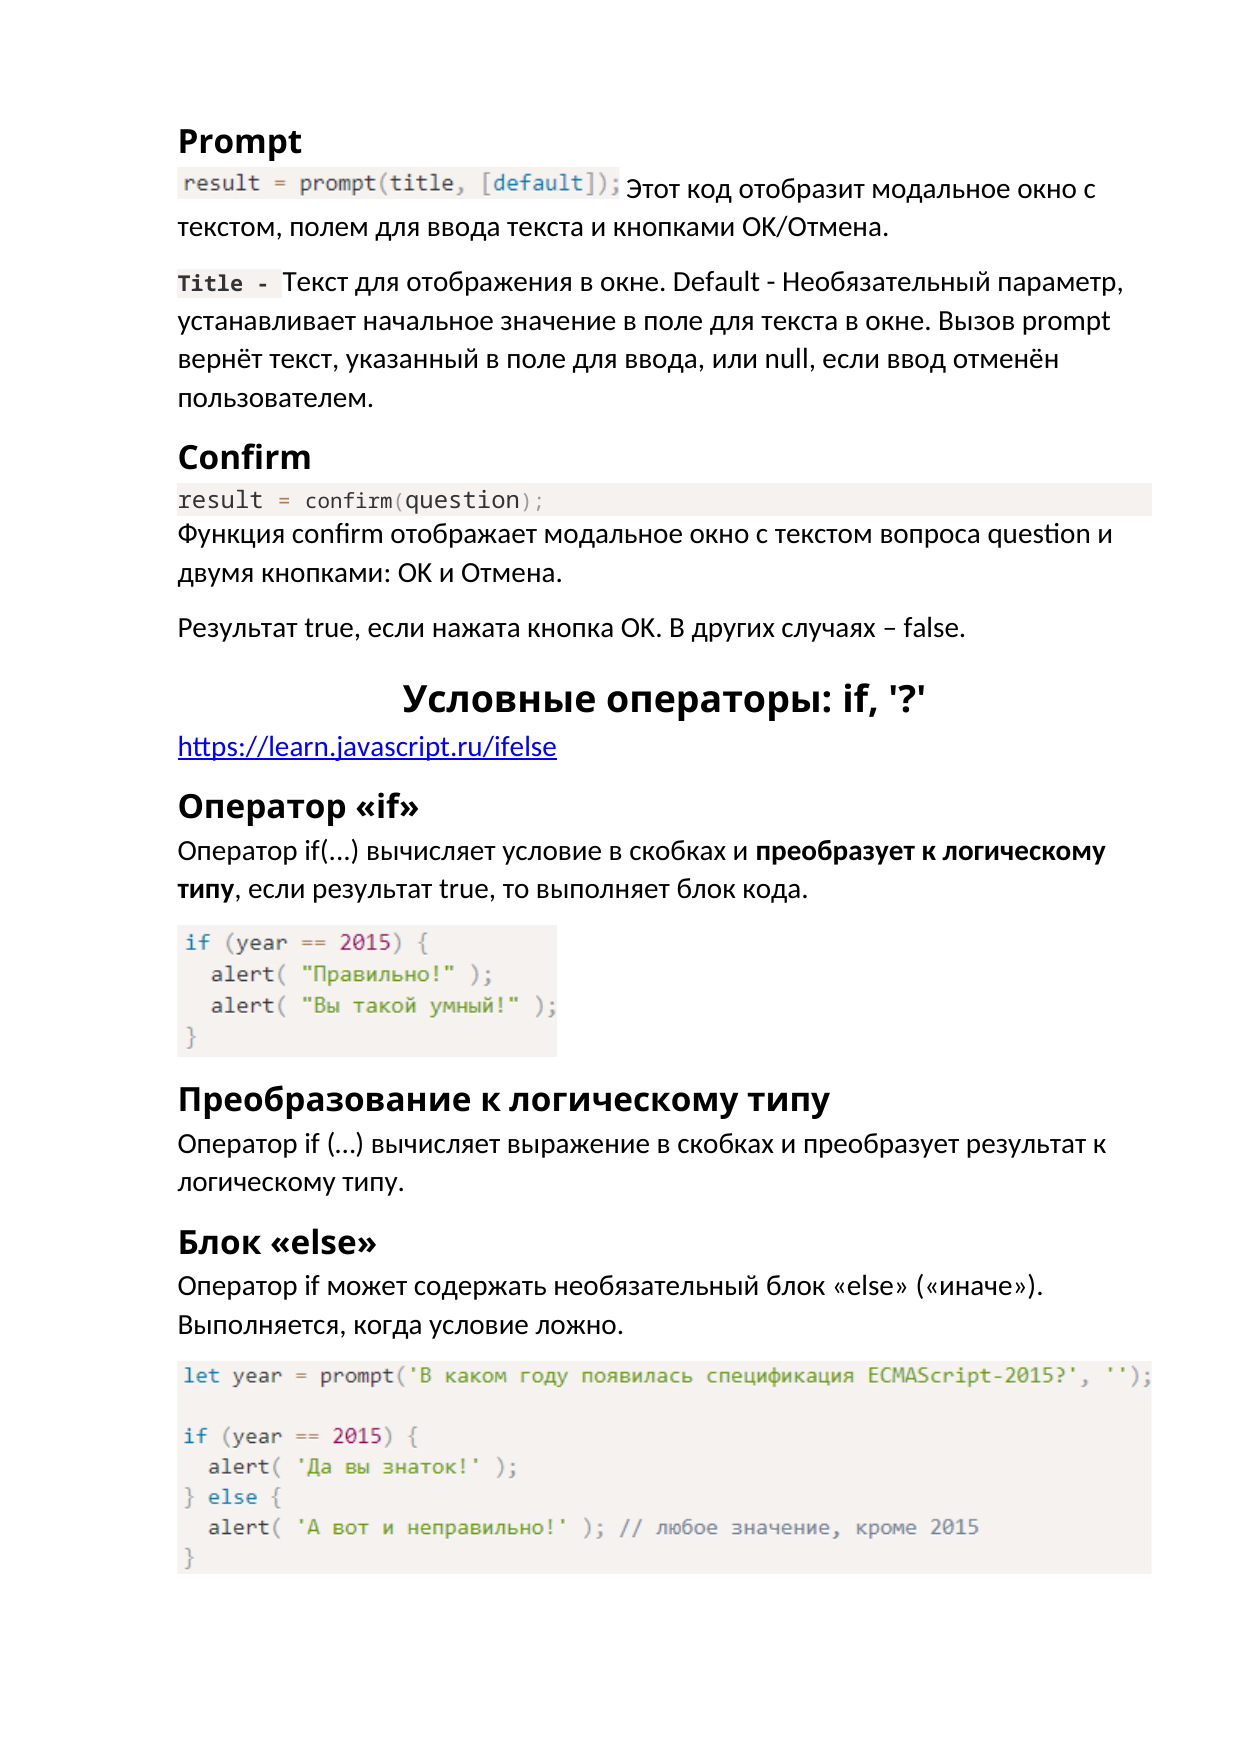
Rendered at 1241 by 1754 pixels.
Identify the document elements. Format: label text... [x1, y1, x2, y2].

text Функция confirm отображает модальное окно с текстом вопроса question и двумя кнопками: OK и Отмена. [177, 516, 1152, 589]
subtitle Оператор «if» [177, 783, 1152, 828]
picture [177, 925, 557, 1057]
subtitle Условные операторы: if, '?' [177, 672, 1152, 723]
text Title - Текст для отображения в окне. Default - Необязательный параметр, устанавливает начальное значение в поле для текста в окне. Вызов prompt вернёт текст, указанный в поле для ввода, или null, если ввод отменён пользователем. [177, 263, 1152, 414]
subtitle Confirm [177, 434, 1152, 479]
text result = confirm(question); [177, 483, 1152, 516]
picture [177, 1361, 1152, 1574]
text Результат true, если нажата кнопка OK. В других случаях – false. [177, 609, 1152, 645]
text Оператор if может содержать необязательный блок «else» («иначе»). Выполняется, когда условие ложно. [177, 1267, 1152, 1341]
picture [177, 167, 620, 199]
subtitle Prompt [177, 118, 1152, 163]
text Оператор if (…) вычисляет выражение в скобках и преобразует результат к логическому типу. [177, 1125, 1152, 1199]
text Этот код отобразит модальное окно с текстом, полем для ввода текста и кнопками OK/Отмена. [177, 167, 1152, 244]
text Оператор if(...) вычисляет условие в скобках и преобразует к логическому типу, если результат true, то выполняет блок кода. [177, 832, 1152, 906]
text https://learn.javascript.ru/ifelse [177, 728, 1152, 763]
subtitle Преобразование к логическому типу [177, 1076, 1152, 1121]
subtitle Блок «else» [177, 1218, 1152, 1264]
